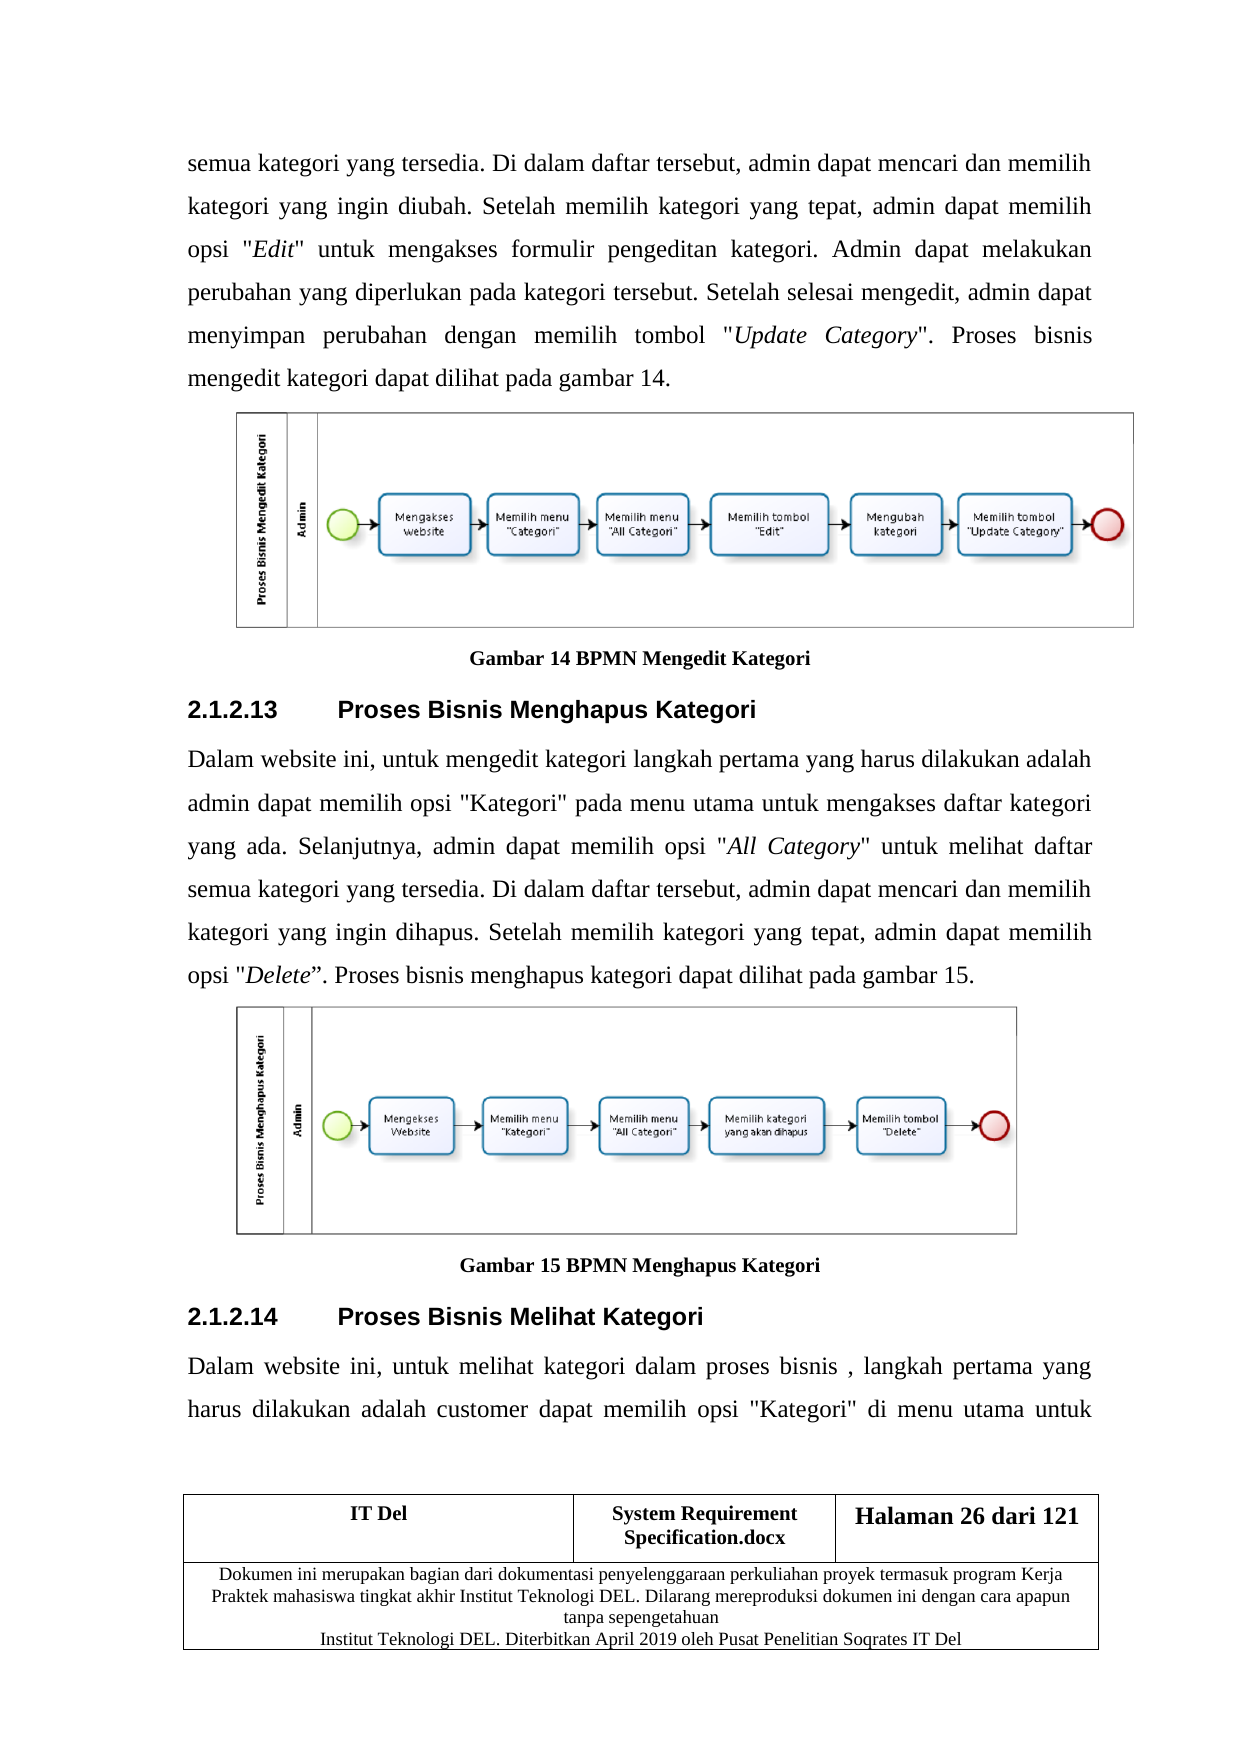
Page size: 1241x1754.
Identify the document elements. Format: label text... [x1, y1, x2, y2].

subtitle Proses Bisnis Menghapus Kategori [187, 695, 1092, 724]
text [187, 148, 1092, 392]
subtitle Proses Bisnis Melihat Kategori [187, 1302, 1092, 1331]
text Dalam website ini, untuk mengedit kategori langkah pertama yang harus dilakukan adalah admin dapat memilih opsi "Kategori" pada menu utama untuk mengakses daftar kategori yang ada. Selanjutnya, admin dapat memilih opsi "All Category" untuk melihat daftar semua kategori yang tersedia. Di dalam daftar tersebut, admin dapat mencari dan memilih kategori yang ingin dihapus. Setelah memilih kategori yang tepat, admin dapat memilih opsi "Delete”. Proses bisnis menghapus kategori dapat dilihat pada gambar 15. [187, 744, 1092, 989]
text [187, 1351, 1092, 1423]
picture [232, 1003, 1023, 1239]
picture [232, 406, 1138, 632]
text Gambar 14 BPMN Mengedit Kategori [187, 646, 1092, 670]
text Gambar 15 BPMN Menghapus Kategori [187, 1253, 1092, 1277]
